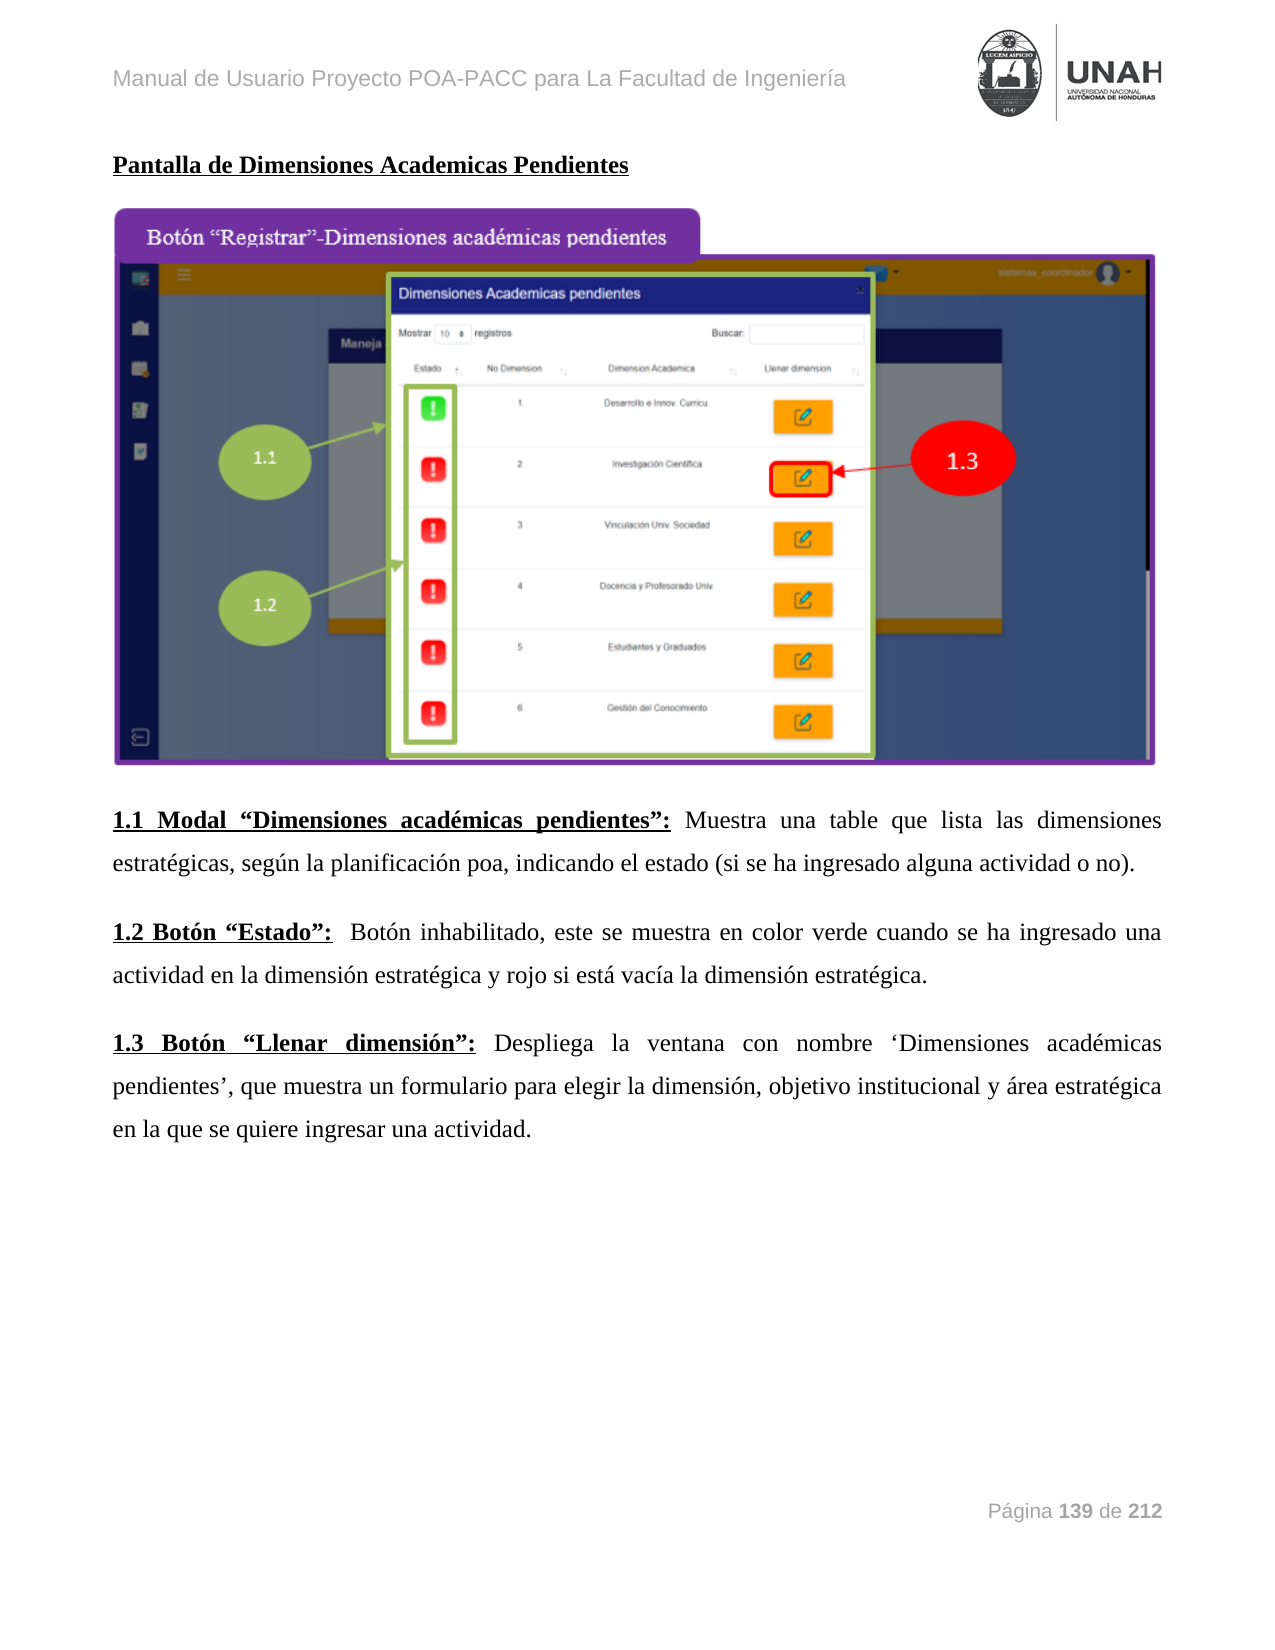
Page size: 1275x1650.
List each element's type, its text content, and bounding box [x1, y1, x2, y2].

text 1.2 Botón “Estado”: Botón inhabilitado, este se muestra en color verde cuando se ha ingresado una actividad en la dimensión estratégica y rojo si está vacía la dimensión estratégica. [112, 917, 1162, 988]
subtitle Pantalla de Dimensiones Academicas Pendientes [112, 150, 1162, 179]
picture [112, 208, 1162, 768]
picture [976, 20, 1161, 120]
text 1.1 Modal “Dimensiones académicas pendientes”: Muestra una table que lista las dimensiones estratégicas, según la planificación poa, indicando el estado (si se ha ingresado alguna actividad o no). [112, 805, 1162, 877]
text 1.3 Botón “Llenar dimensión”: Despliega la ventana con nombre ‘Dimensiones académicas pendientes’, que muestra un formulario para elegir la dimensión, objetivo institucional y área estratégica en la que se quiere ingresar una actividad. [112, 1028, 1162, 1143]
